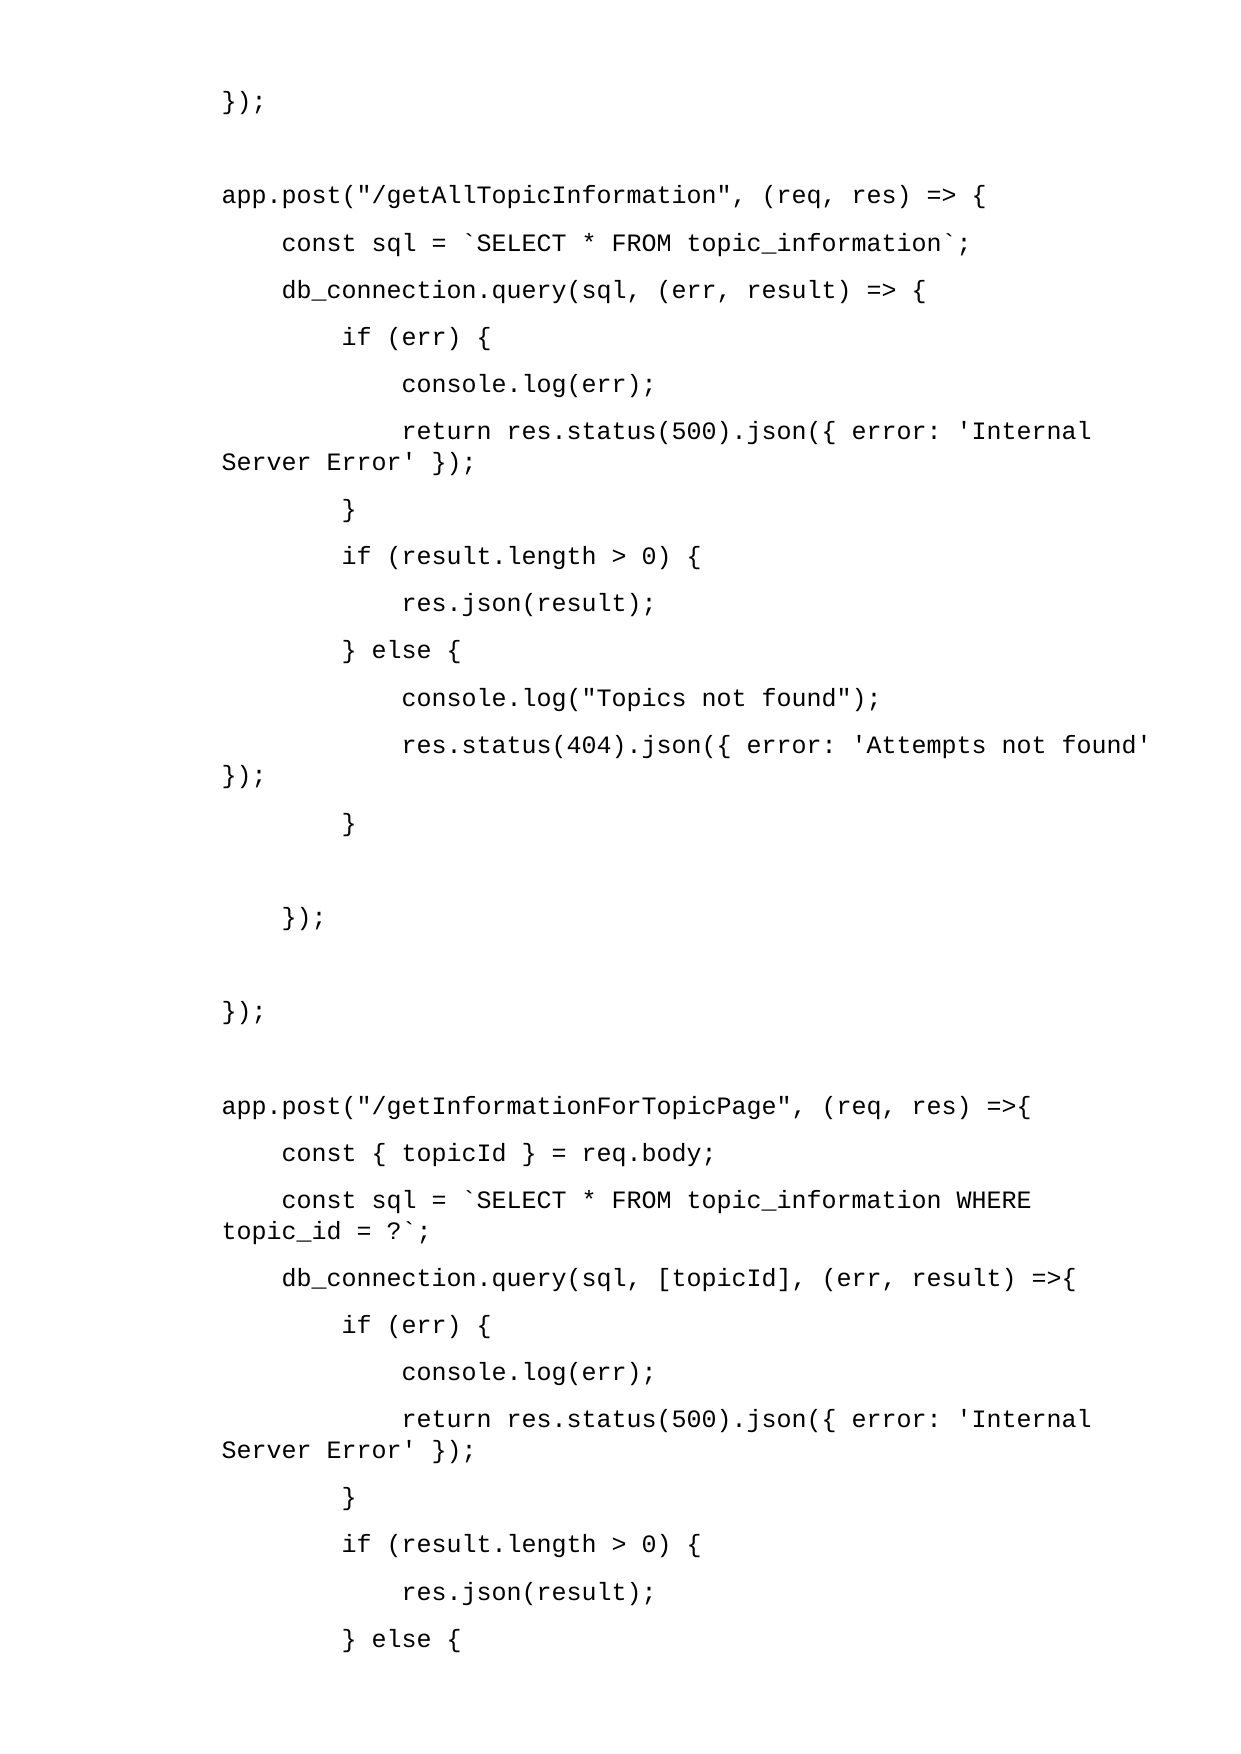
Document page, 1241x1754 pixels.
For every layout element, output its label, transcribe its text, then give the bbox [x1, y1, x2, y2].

text db_connection.query(sql, [topicId], (err, result) =>{ [221, 1265, 1152, 1294]
text }); [221, 88, 1152, 117]
text if (err) { [221, 324, 1152, 353]
text db_connection.query(sql, (err, result) => { [221, 277, 1152, 306]
text const { topicId } = req.body; [221, 1141, 1152, 1169]
text return res.status(500).json({ error: 'Internal Server Error' }); [221, 419, 1152, 478]
text }); [221, 904, 1152, 933]
text const sql = `SELECT * FROM topic_information WHERE topic_id = ?`; [221, 1188, 1152, 1247]
text } else { [221, 638, 1152, 666]
text } [221, 810, 1152, 838]
text if (result.length > 0) { [221, 1532, 1152, 1560]
text const sql = `SELECT * FROM topic_information`; [221, 230, 1152, 258]
text if (err) { [221, 1313, 1152, 1341]
text res.status(404).json({ error: 'Attempts not found' }); [221, 732, 1152, 791]
text res.json(result); [221, 591, 1152, 619]
text console.log(err); [221, 1360, 1152, 1388]
text } else { [221, 1626, 1152, 1654]
text res.json(result); [221, 1579, 1152, 1607]
text if (result.length > 0) { [221, 544, 1152, 572]
text app.post("/getAllTopicInformation", (req, res) => { [221, 183, 1152, 211]
text console.log("Topics not found"); [221, 685, 1152, 714]
text } [221, 1485, 1152, 1513]
text console.log(err); [221, 372, 1152, 400]
text } [221, 497, 1152, 525]
text app.post("/getInformationForTopicPage", (req, res) =>{ [221, 1093, 1152, 1122]
text }); [221, 999, 1152, 1027]
text return res.status(500).json({ error: 'Internal Server Error' }); [221, 1407, 1152, 1466]
